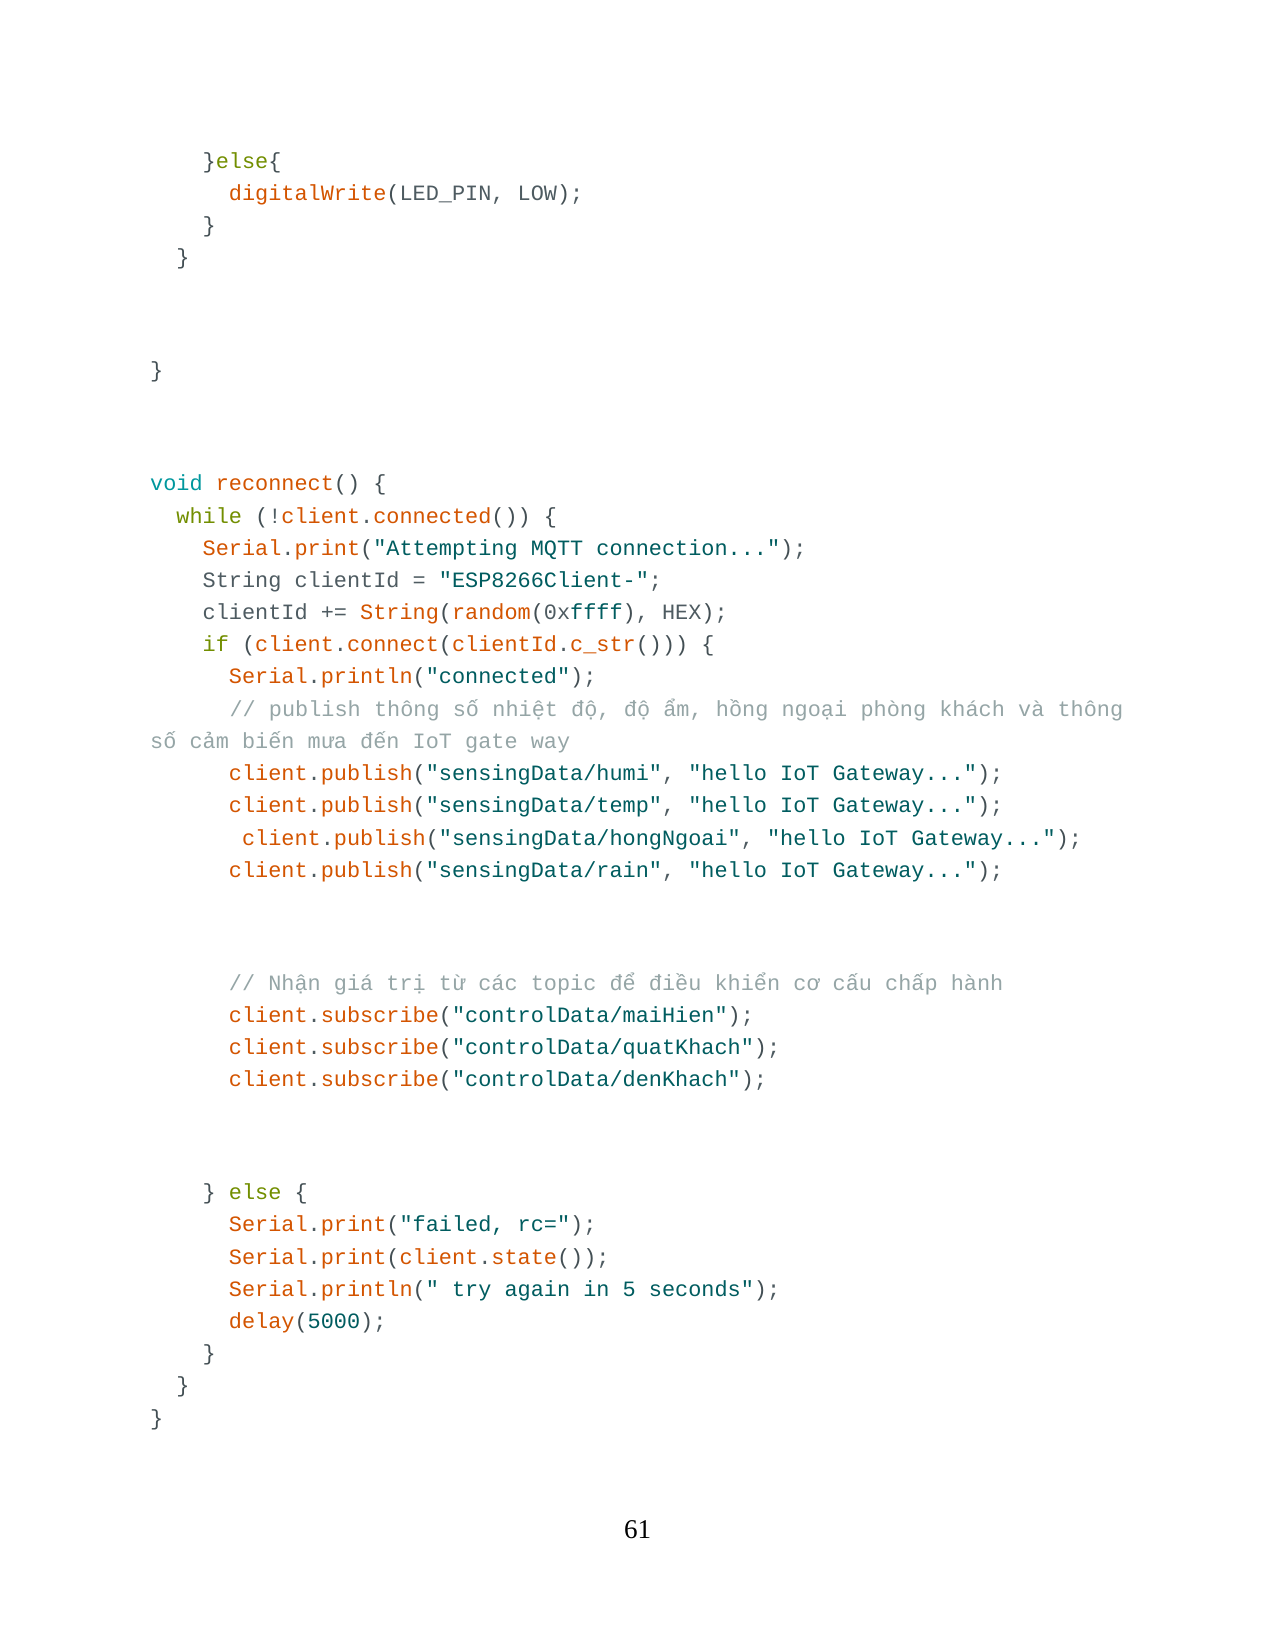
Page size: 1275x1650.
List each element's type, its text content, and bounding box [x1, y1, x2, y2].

text } [150, 214, 1125, 239]
text client.subscribe("controlData/quatKhach"); [150, 1036, 1125, 1061]
text digitalWrite(LED_PIN, LOW); [150, 182, 1125, 207]
text // publish thông số nhiệt độ, độ ẩm, hồng ngoại phòng khách và thông số cảm biến mưa đến IoT gate way [150, 698, 1125, 755]
text } [150, 359, 1125, 384]
text delay(5000); [150, 1310, 1125, 1335]
text client.publish("sensingData/rain", "hello IoT Gateway..."); [150, 859, 1125, 884]
text clientId += String(random(0xffff), HEX); [150, 601, 1125, 626]
text String clientId = "ESP8266Client-"; [150, 569, 1125, 594]
text Serial.print("Attempting MQTT connection..."); [150, 537, 1125, 562]
text client.publish("sensingData/hongNgoai", "hello IoT Gateway..."); [150, 827, 1125, 851]
text Serial.println("connected"); [150, 666, 1125, 691]
text } [150, 1407, 1125, 1432]
text } [150, 247, 1125, 271]
text Serial.print("failed, rc="); [150, 1214, 1125, 1238]
text } [150, 1374, 1125, 1399]
text while (!client.connected()) { [150, 505, 1125, 529]
text } else { [150, 1181, 1125, 1206]
text client.subscribe("controlData/denKhach"); [150, 1068, 1125, 1093]
text void reconnect() { [150, 473, 1125, 497]
text // Nhận giá trị từ các topic để điều khiển cơ cấu chấp hành [150, 972, 1125, 997]
text Serial.println(" try again in 5 seconds"); [150, 1278, 1125, 1303]
text } [150, 1342, 1125, 1367]
text }else{ [150, 150, 1125, 175]
text if (client.connect(clientId.c_str())) { [150, 633, 1125, 658]
text client.subscribe("controlData/maiHien"); [150, 1004, 1125, 1029]
text client.publish("sensingData/humi", "hello IoT Gateway..."); [150, 762, 1125, 787]
text Serial.print(client.state()); [150, 1246, 1125, 1271]
text client.publish("sensingData/temp", "hello IoT Gateway..."); [150, 794, 1125, 819]
